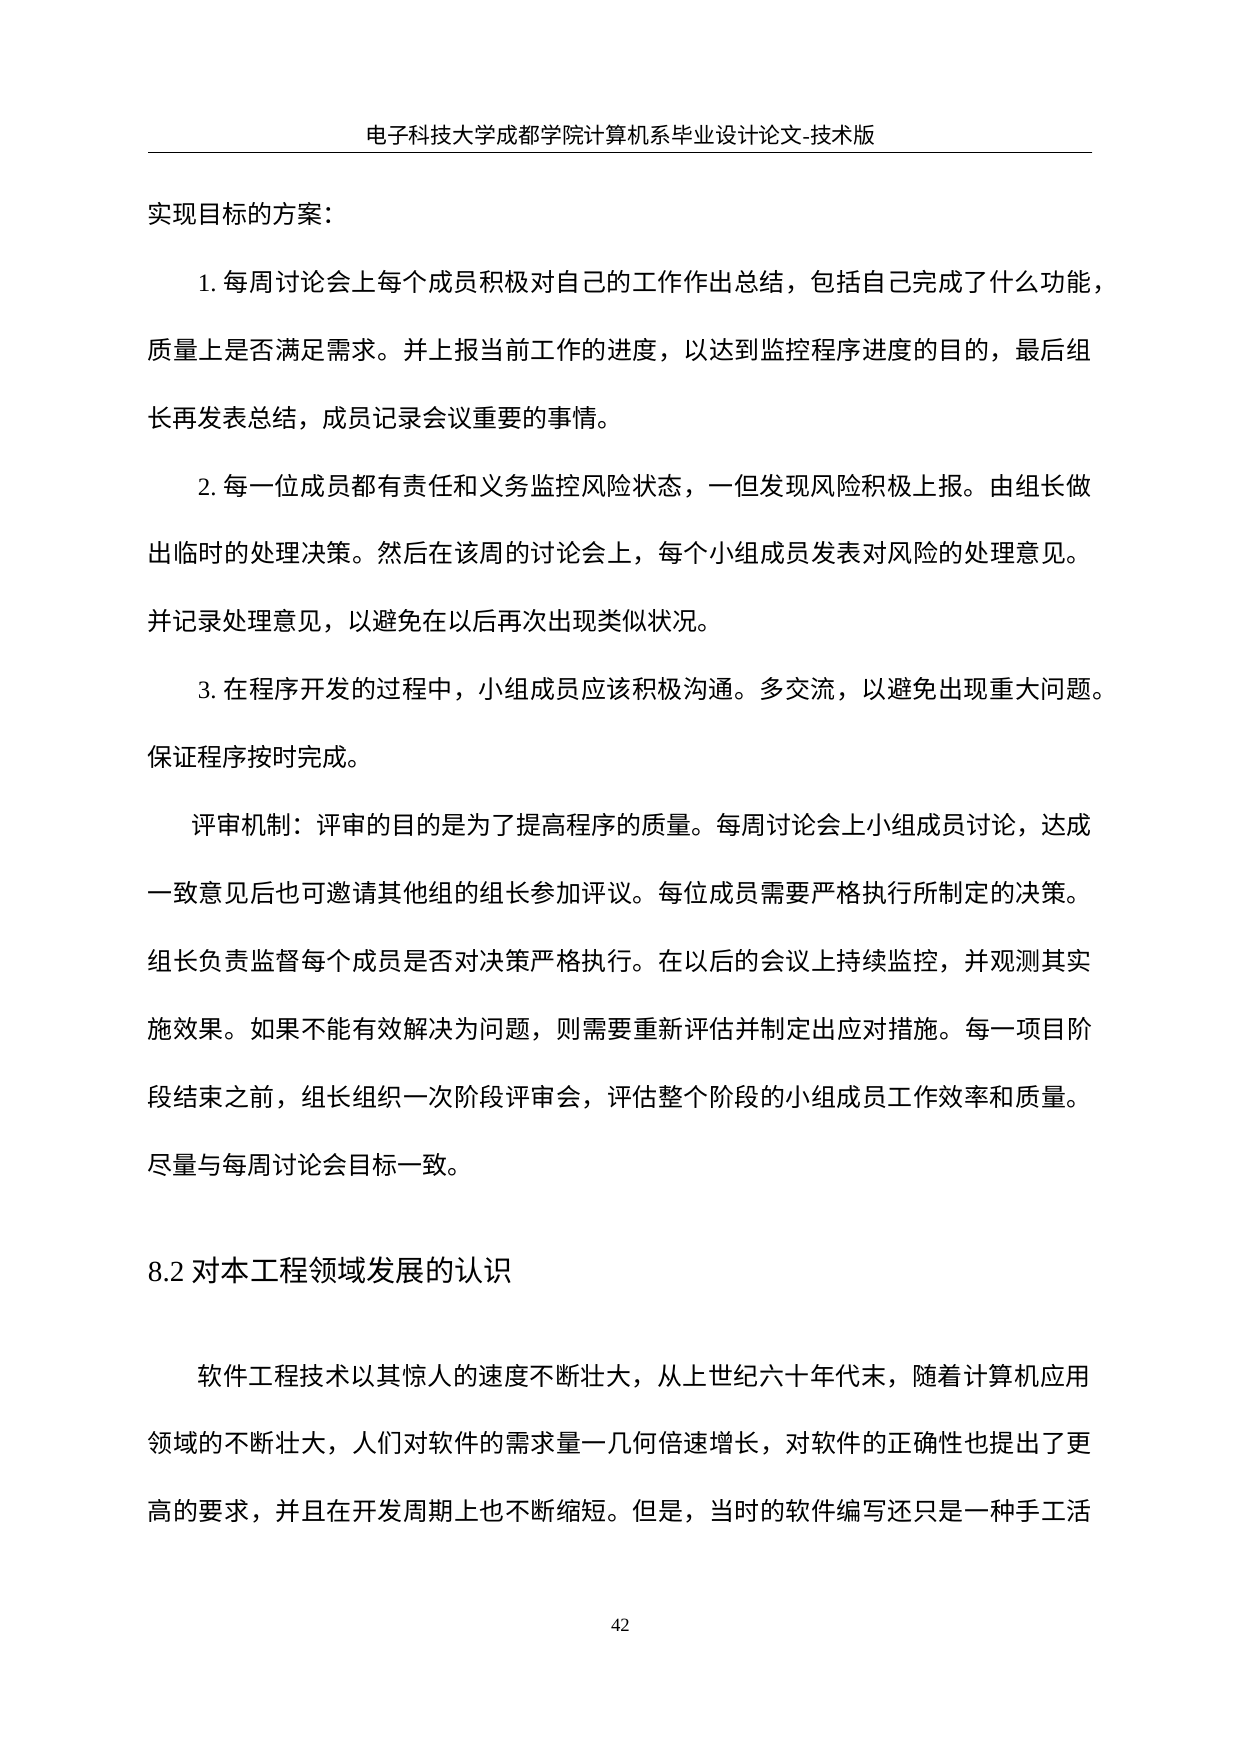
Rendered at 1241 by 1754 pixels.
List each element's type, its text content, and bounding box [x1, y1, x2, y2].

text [148, 1340, 1092, 1544]
subtitle 8.2 对本工程领域发展的认识 [148, 1235, 1092, 1303]
text 评审机制：评审的目的是为了提高程序的质量。每周讨论会上小组成员讨论，达成一致意见后也可邀请其他组的组长参加评议。每位成员需要严格执行所制定的决策。组长负责监督每个成员是否对决策严格执行。在以后的会议上持续监控，并观测其实施效果。如果不能有效解决为问题，则需要重新评估并制定出应对措施。每一项目阶段结束之前，组长组织一次阶段评审会，评估整个阶段的小组成员工作效率和质量。尽量与每周讨论会目标一致。 [148, 790, 1092, 1197]
text 实现目标的方案： [148, 178, 1092, 246]
text 3. 在程序开发的过程中，小组成员应该积极沟通。多交流，以避免出现重大问题。保证程序按时完成。 [148, 654, 1092, 790]
text 2. 每一位成员都有责任和义务监控风险状态，一但发现风险积极上报。由组长做出临时的处理决策。然后在该周的讨论会上，每个小组成员发表对风险的处理意见。并记录处理意见，以避免在以后再次出现类似状况。 [148, 450, 1092, 654]
text 1. 每周讨论会上每个成员积极对自己的工作作出总结，包括自己完成了什么功能，质量上是否满足需求。并上报当前工作的进度，以达到监控程序进度的目的，最后组长再发表总结，成员记录会议重要的事情。 [148, 246, 1092, 450]
